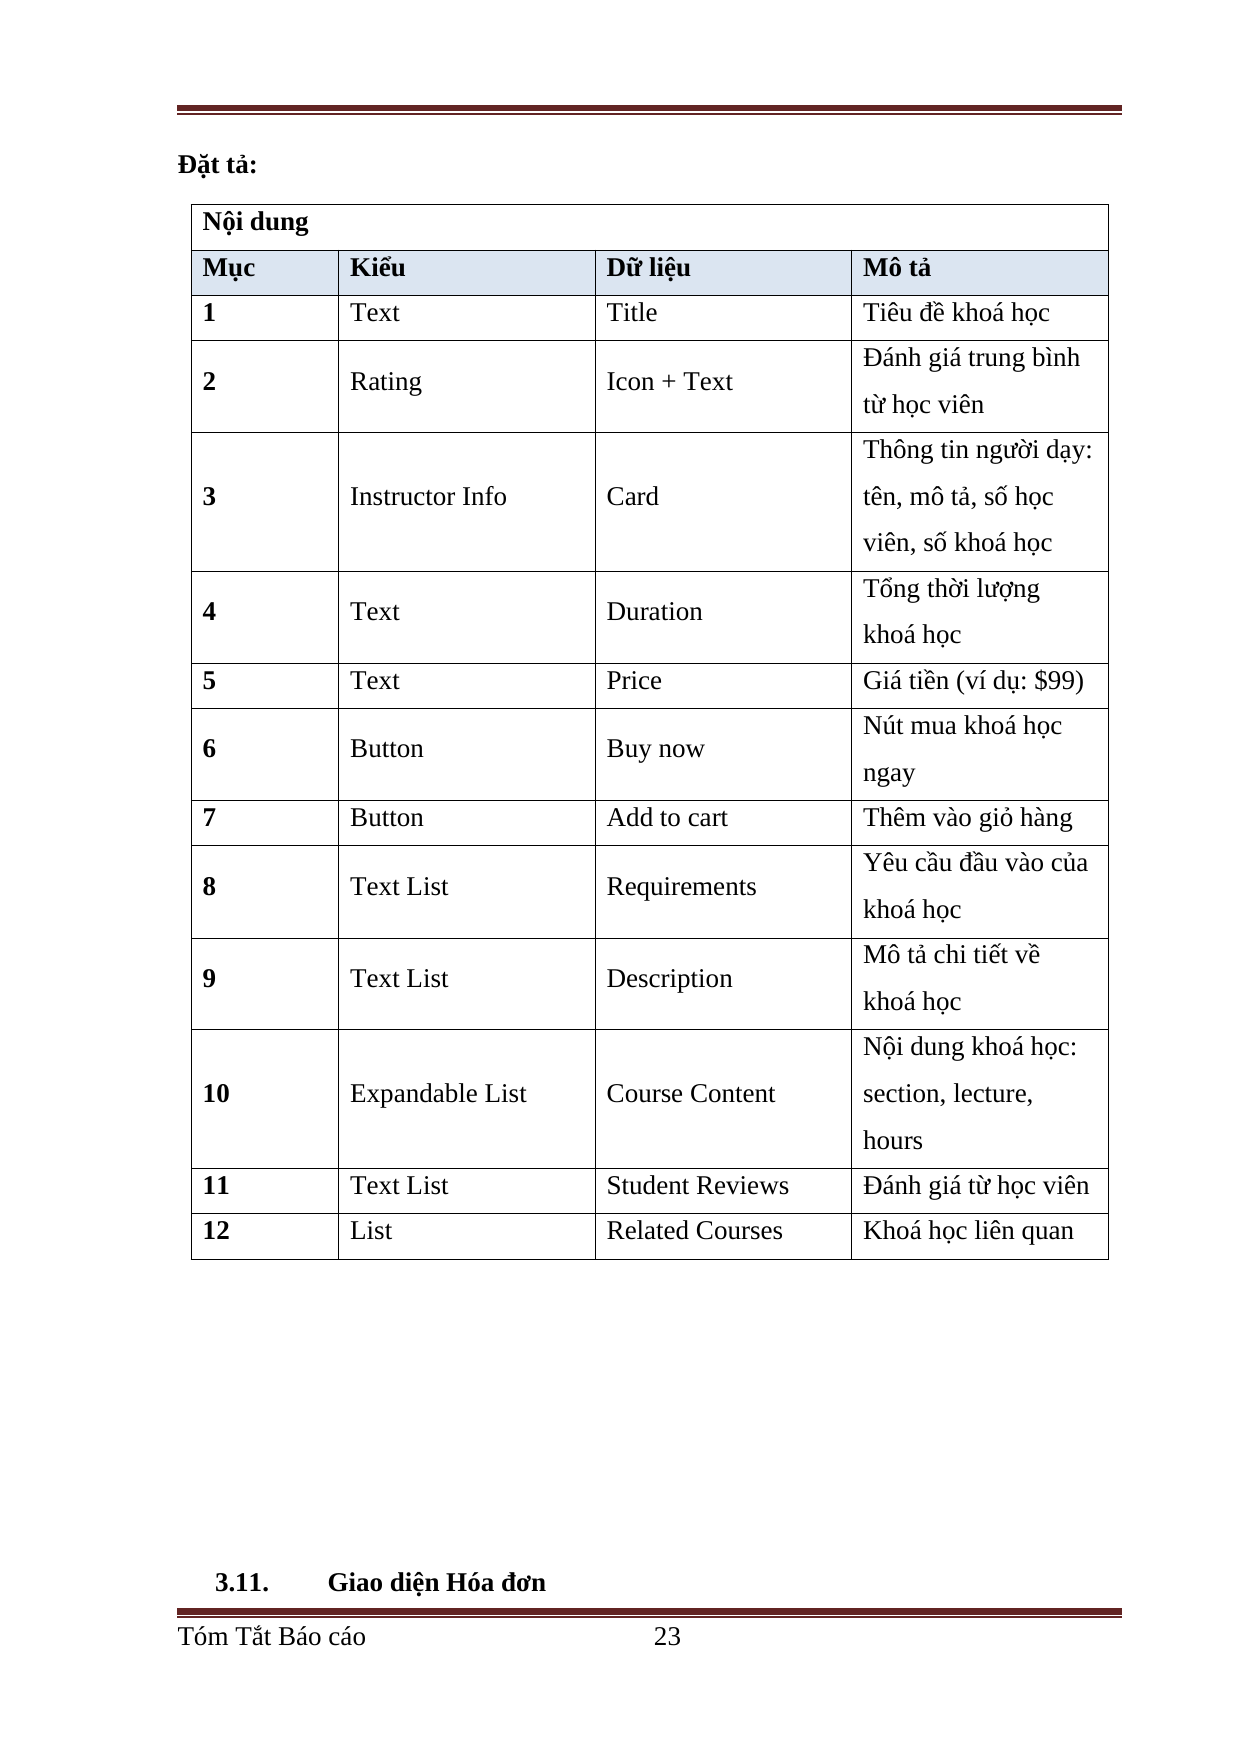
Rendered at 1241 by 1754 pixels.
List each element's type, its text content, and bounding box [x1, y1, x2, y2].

table_cell Đánh giá từ học viên [852, 1169, 1108, 1213]
table_cell Dữ liệu [596, 251, 851, 295]
table_cell Button [339, 709, 595, 800]
table_cell Tiêu đề khoá học [852, 296, 1108, 340]
table_cell Text [339, 572, 595, 663]
table_cell 3 [192, 433, 338, 571]
table_header Nội dung [192, 205, 1108, 249]
table_cell Instructor Info [339, 433, 595, 571]
table_cell Text [339, 296, 595, 340]
table_cell Icon + Text [596, 341, 851, 432]
table_cell Nội dung khoá học: section, lecture, hours [852, 1030, 1108, 1168]
table_cell 4 [192, 572, 338, 663]
table_cell 7 [192, 801, 338, 845]
table_cell Text List [339, 846, 595, 937]
table_cell Mô tả chi tiết về khoá học [852, 939, 1108, 1029]
table_cell Button [339, 801, 595, 845]
table_cell Text List [339, 1169, 595, 1213]
table_cell Thông tin người dạy: tên, mô tả, số học viên, số khoá học [852, 433, 1108, 571]
table_cell Student Reviews [596, 1169, 851, 1213]
table_cell Khoá học liên quan [852, 1214, 1108, 1259]
text Đặt tả: [177, 148, 1122, 179]
table_cell 9 [192, 939, 338, 1029]
table_cell Tổng thời lượng khoá học [852, 572, 1108, 663]
table_cell List [339, 1214, 595, 1259]
table_cell 10 [192, 1030, 338, 1168]
table_cell Title [596, 296, 851, 340]
table_cell Yêu cầu đầu vào của khoá học [852, 846, 1108, 937]
table_cell Duration [596, 572, 851, 663]
list Giao diện Hóa đơn [215, 1566, 1122, 1597]
table_cell Buy now [596, 709, 851, 800]
table_cell Text [339, 664, 595, 708]
table_cell Price [596, 664, 851, 708]
table_cell 5 [192, 664, 338, 708]
table_cell Text List [339, 939, 595, 1029]
table_cell Add to cart [596, 801, 851, 845]
table_cell Rating [339, 341, 595, 432]
table_cell Giá tiền (ví dụ: $99) [852, 664, 1108, 708]
table_cell Đánh giá trung bình từ học viên [852, 341, 1108, 432]
table_cell Mô tả [852, 251, 1108, 295]
table_cell Nút mua khoá học ngay [852, 709, 1108, 800]
table_cell Related Courses [596, 1214, 851, 1259]
table_cell Kiểu [339, 251, 595, 295]
table_cell Thêm vào giỏ hàng [852, 801, 1108, 845]
table_cell 11 [192, 1169, 338, 1213]
table_cell Mục [192, 251, 338, 295]
table_cell 6 [192, 709, 338, 800]
table_cell Requirements [596, 846, 851, 937]
table_cell 2 [192, 341, 338, 432]
table_cell Card [596, 433, 851, 571]
table_cell 8 [192, 846, 338, 937]
table_cell 1 [192, 296, 338, 340]
table_cell 12 [192, 1214, 338, 1259]
table_cell Course Content [596, 1030, 851, 1168]
table_cell Description [596, 939, 851, 1029]
table_cell Expandable List [339, 1030, 595, 1168]
